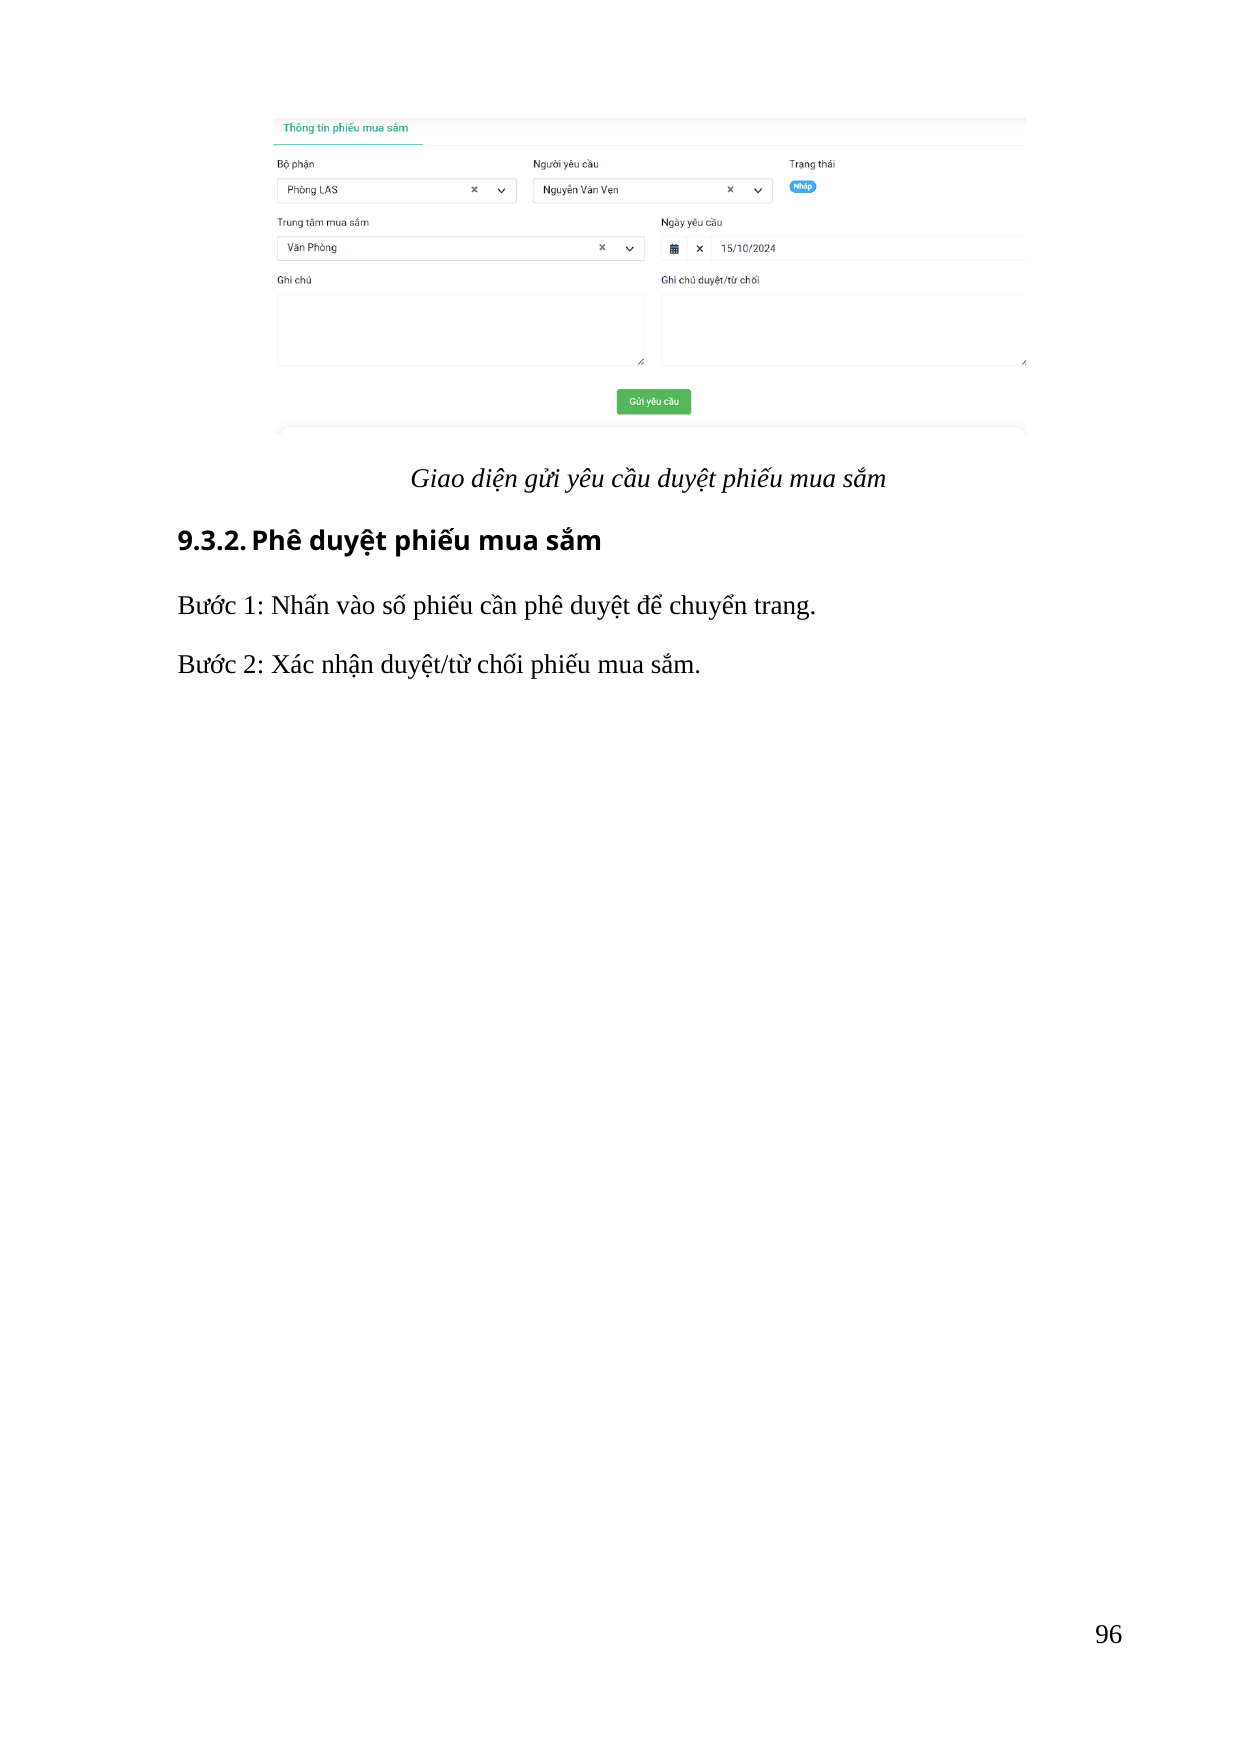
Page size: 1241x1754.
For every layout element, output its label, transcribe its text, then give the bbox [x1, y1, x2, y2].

picture [273, 118, 1027, 434]
subtitle Phê duyệt phiếu mua sắm [177, 521, 1122, 558]
text Bước 1: Nhấn vào số phiếu cần phê duyệt để chuyển trang. [177, 589, 1122, 620]
text Giao diện gửi yêu cầu duyệt phiếu mua sắm [177, 462, 1122, 493]
text Bước 2: Xác nhận duyệt/từ chối phiếu mua sắm. [177, 648, 1122, 679]
